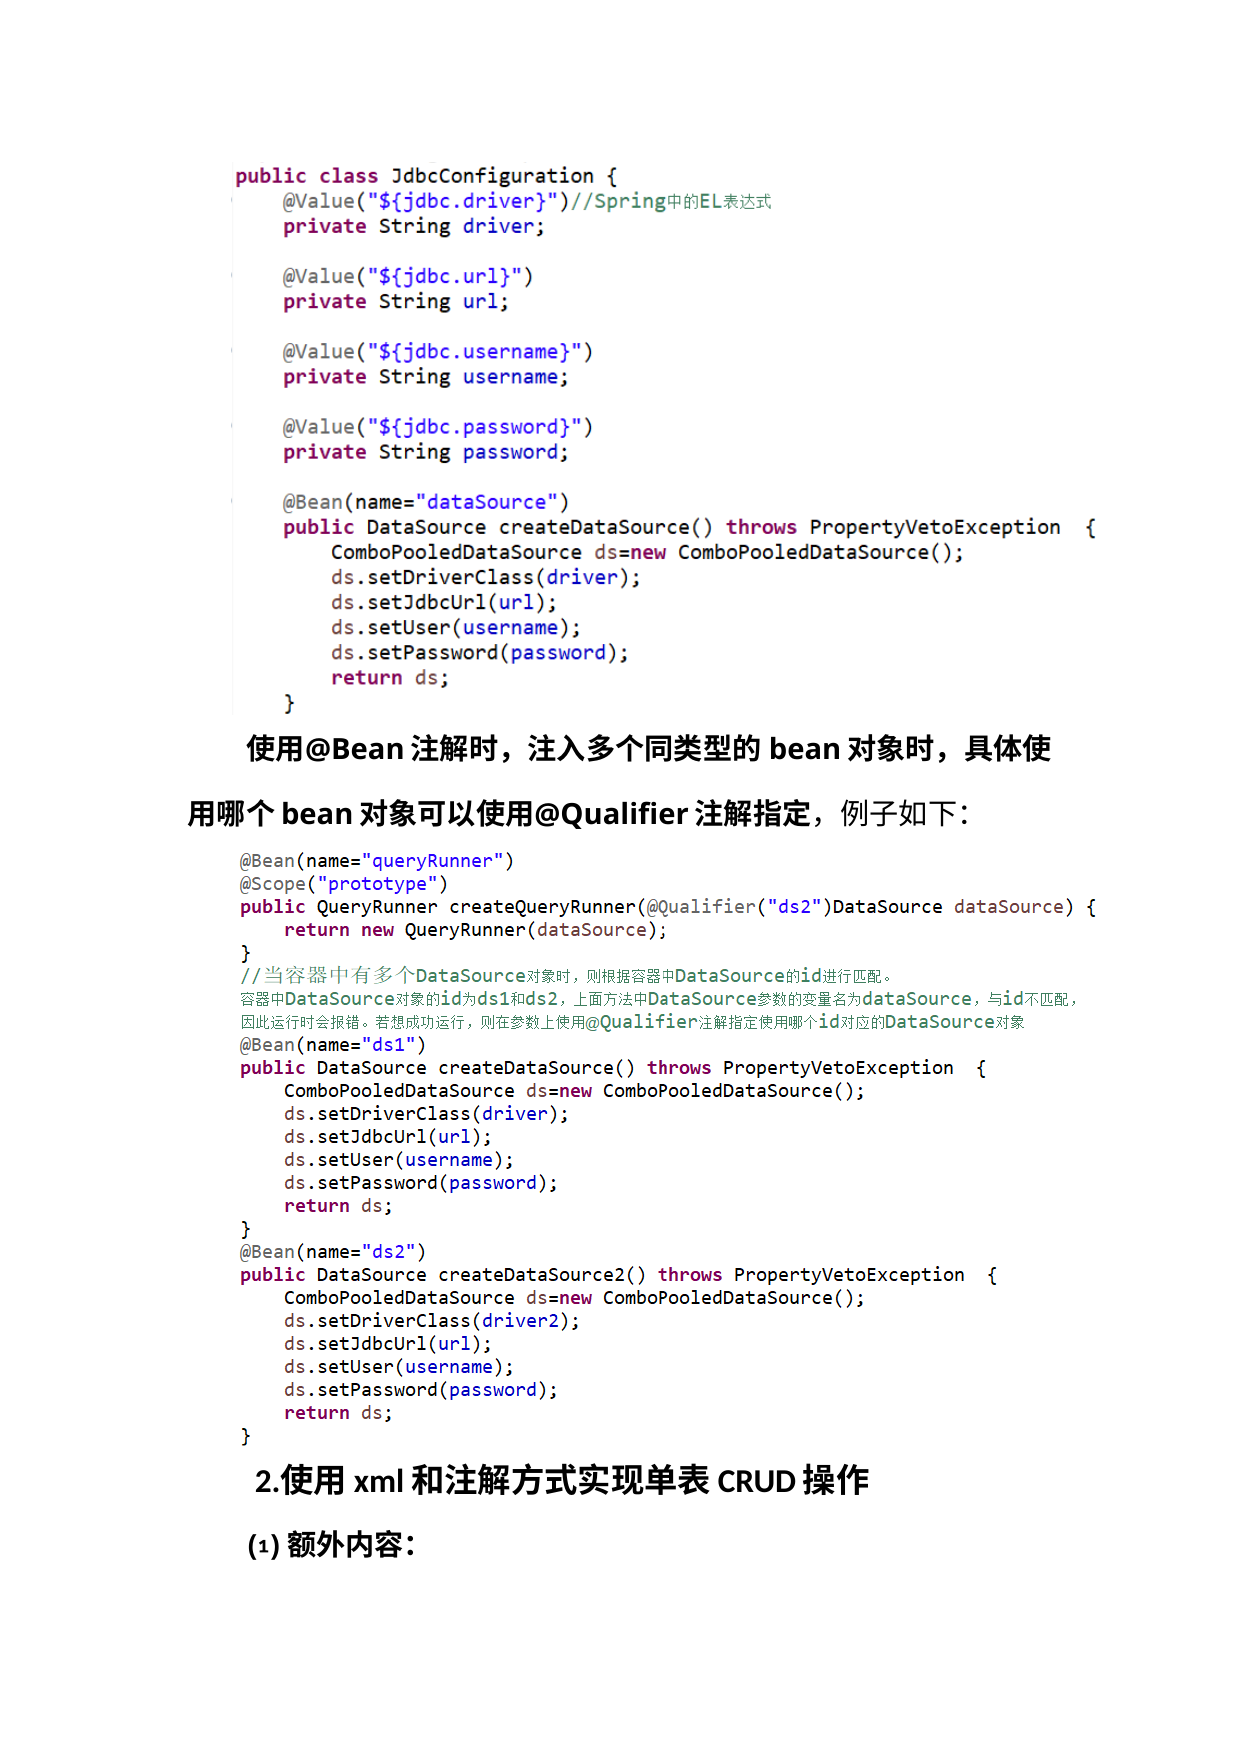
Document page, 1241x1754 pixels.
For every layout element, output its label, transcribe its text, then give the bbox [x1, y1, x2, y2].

picture [231, 162, 1097, 715]
picture [231, 844, 1097, 1446]
subtitle 2.使用xml和注解方式实现单表CRUD操作 [187, 1445, 1053, 1510]
text 使用@Bean注解时，注入多个同类型的bean对象时，具体使用哪个bean对象可以使用@Qualifier注解指定，例子如下： [187, 714, 1053, 844]
subtitle ⑴额外内容： [187, 1510, 1053, 1575]
